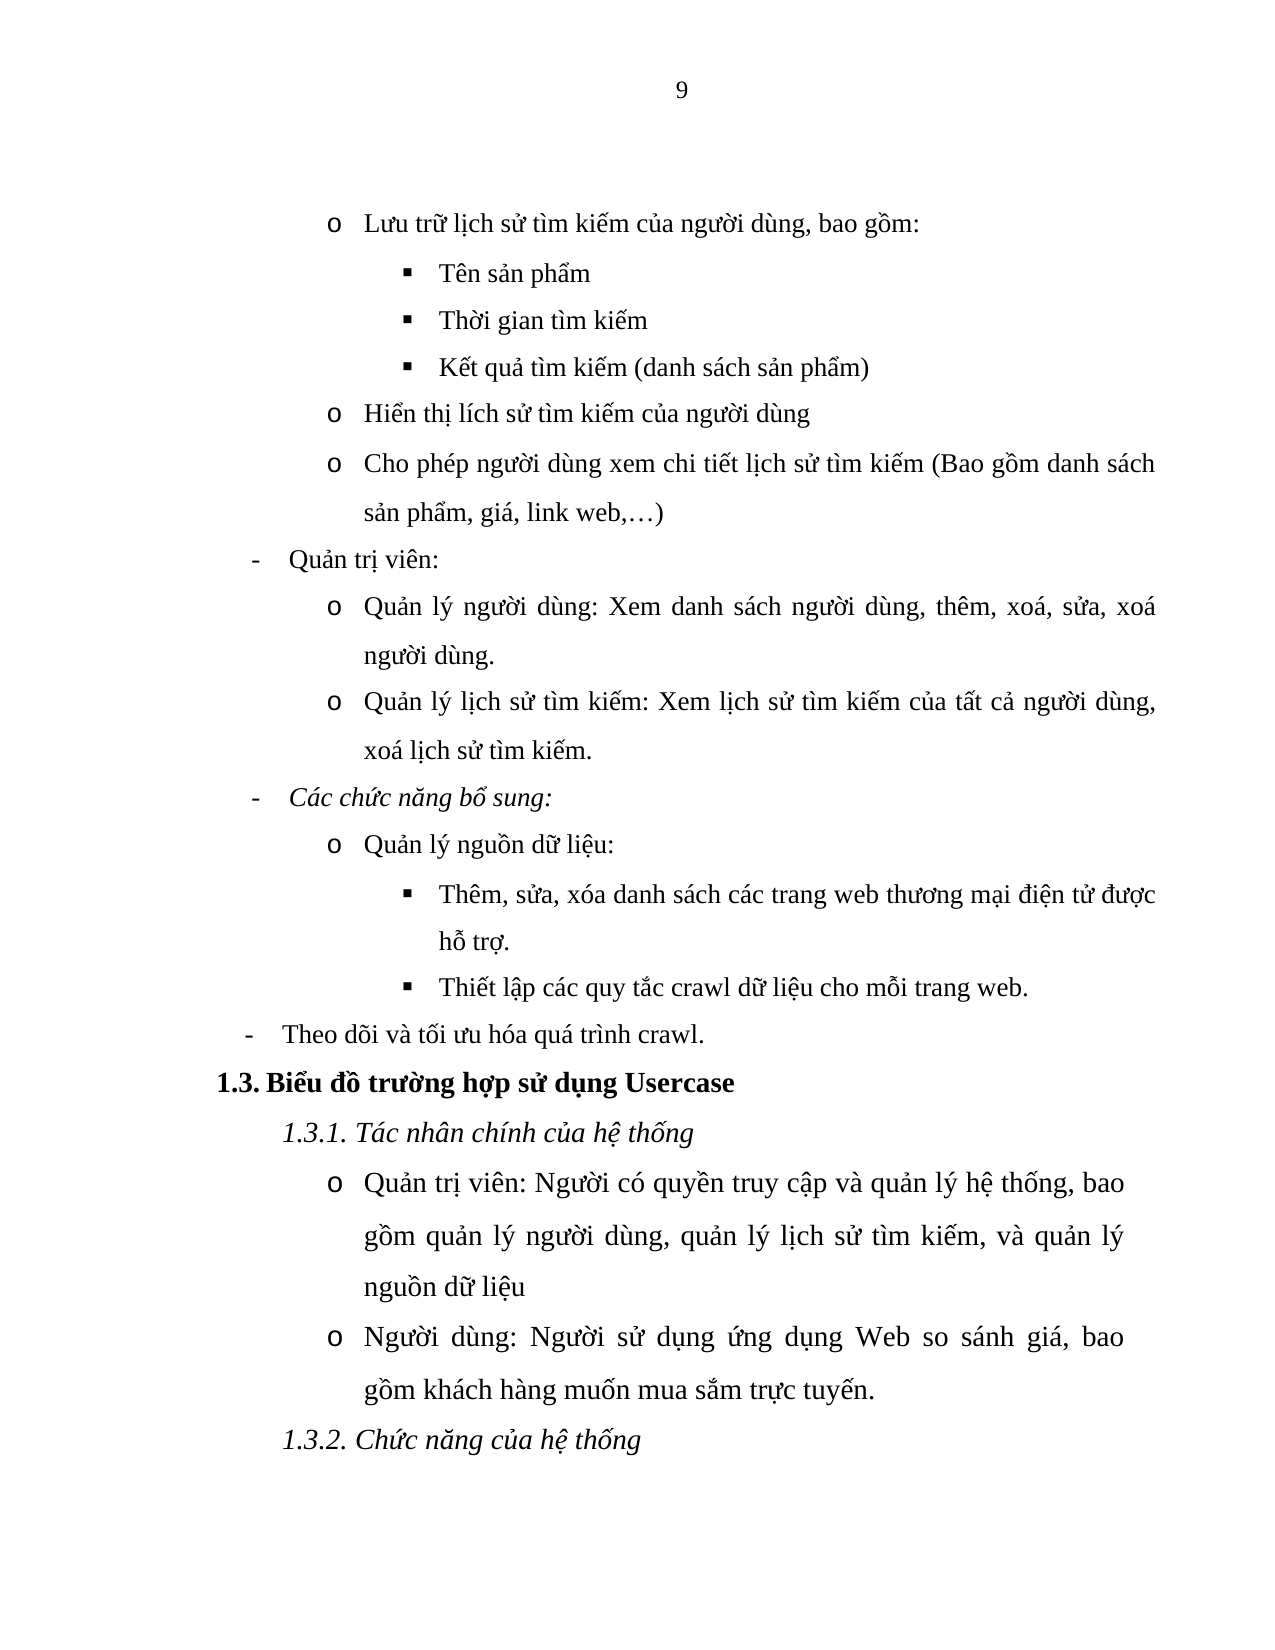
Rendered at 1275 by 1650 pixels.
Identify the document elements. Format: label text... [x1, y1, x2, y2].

list Hiển thị lích sử tìm kiếm của người dùng [326, 397, 1157, 431]
list Thêm, sửa, xóa danh sách các trang web thương mại điện tử được hỗ trợ. [401, 878, 1157, 956]
list Lưu trữ lịch sử tìm kiếm của người dùng, bao gồm: [326, 207, 1157, 240]
list Người dùng: Người sử dụng ứng dụng Web so sánh giá, bao gồm khách hàng muốn mua sắm trực tuyến. [326, 1319, 1126, 1405]
list Các chức năng bổ sung: [251, 781, 1157, 812]
list Quản trị viên: Người có quyền truy cập và quản lý hệ thống, bao gồm quản lý người dùng, quản lý lịch sử tìm kiếm, và quản lý nguồn dữ liệu [326, 1166, 1126, 1302]
list Thiết lập các quy tắc crawl dữ liệu cho mỗi trang web. [401, 971, 1157, 1003]
list Tên sản phẩm [401, 257, 1157, 288]
text 1.3.1. Tác nhân chính của hệ thống [216, 1115, 1126, 1149]
text 1.3.2. Chức năng của hệ thống [216, 1422, 1126, 1456]
list Quản lý lịch sử tìm kiếm: Xem lịch sử tìm kiếm của tất cả người dùng, xoá lịch sử tìm kiếm. [326, 686, 1157, 766]
list Biểu đồ trường hợp sử dụng Usercase [216, 1065, 1126, 1098]
list Quản lý người dùng: Xem danh sách người dùng, thêm, xoá, sửa, xoá người dùng. [326, 590, 1157, 670]
list Quản trị viên: [251, 543, 1157, 574]
list Theo dõi và tối ưu hóa quá trình crawl. [244, 1018, 1157, 1049]
list Thời gian tìm kiếm [401, 304, 1157, 335]
list Cho phép người dùng xem chi tiết lịch sử tìm kiếm (Bao gồm danh sách sản phẩm, giá, link web,…) [326, 448, 1157, 528]
list Quản lý nguồn dữ liệu: [326, 828, 1157, 861]
list Kết quả tìm kiếm (danh sách sản phẩm) [401, 351, 1157, 382]
